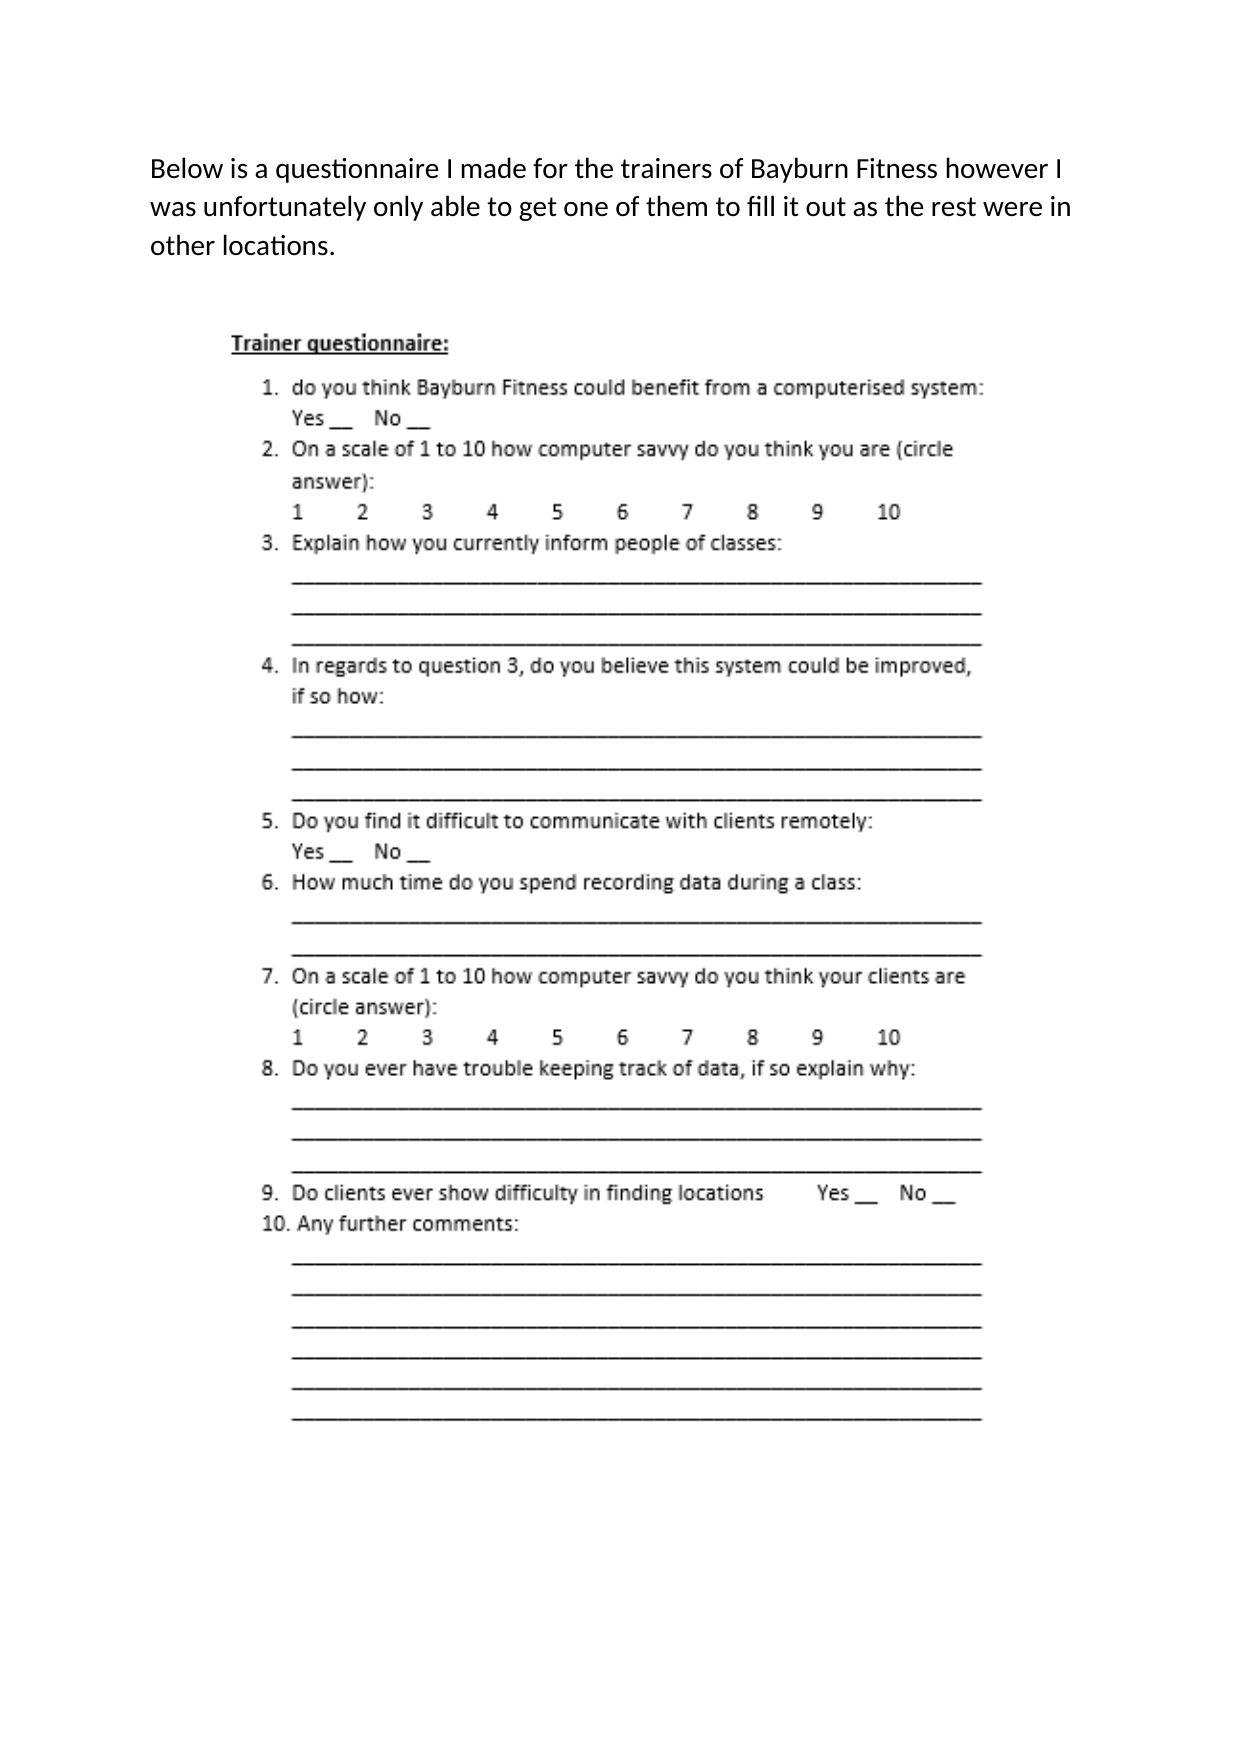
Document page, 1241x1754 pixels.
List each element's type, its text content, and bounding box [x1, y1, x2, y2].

text Below is a questionnaire I made for the trainers of Bayburn Fitness however I was unfortunately only able to get one of them to fill it out as the rest were in other locations. [150, 150, 1090, 262]
picture [192, 309, 1013, 1472]
